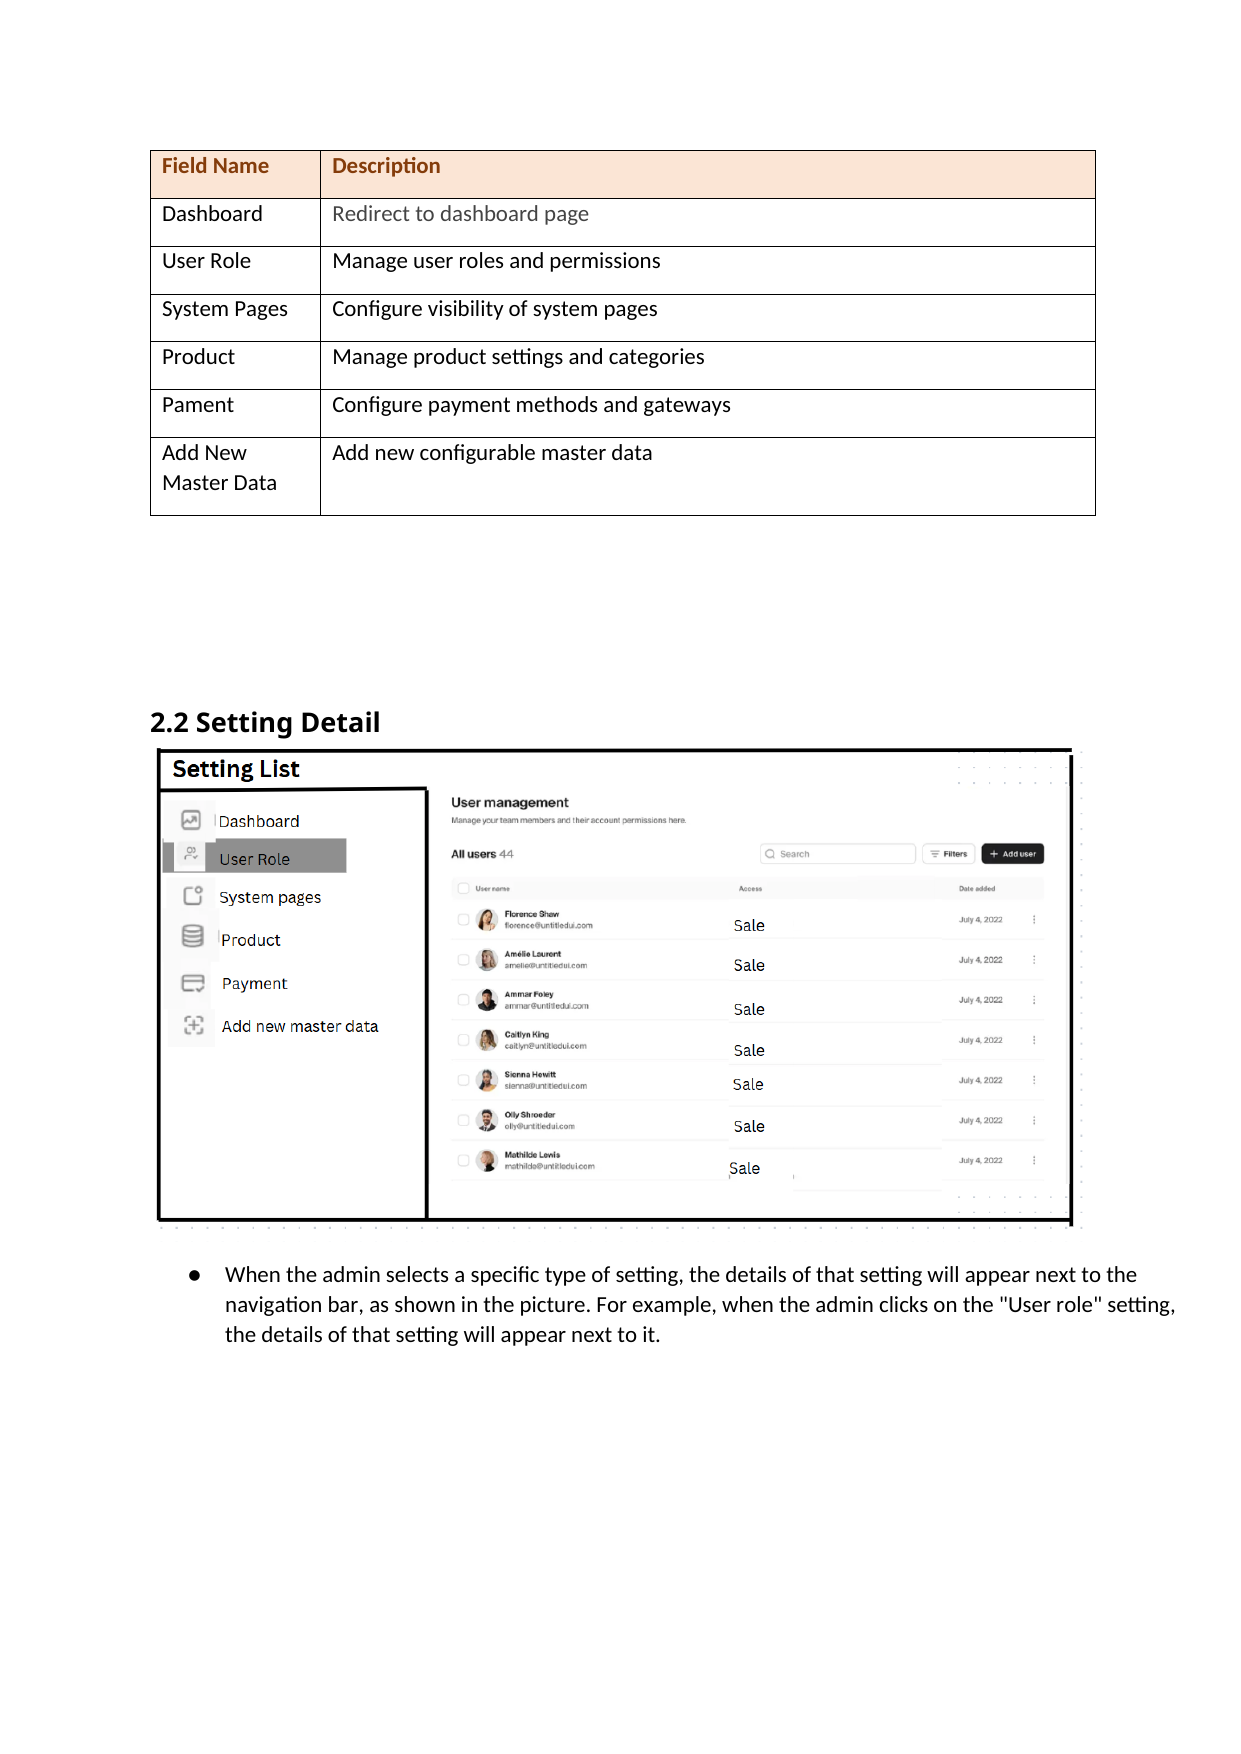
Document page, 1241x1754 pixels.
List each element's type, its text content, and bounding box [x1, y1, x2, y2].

table_cell Configure payment methods and gateways [321, 390, 1095, 437]
table_cell Product [151, 342, 320, 389]
table_header Field Name [151, 151, 320, 198]
table_cell Pament [151, 390, 320, 437]
table_cell Configure visibility of system pages [321, 295, 1095, 341]
table_cell Add new configurable master data [321, 438, 1095, 515]
list When the admin selects a specific type of setting, the details of that setting will appear next to the navigation bar, as shown in the picture. For example, when the admin clicks on the "User role" setting, the details of that setting will appear next to it. [187, 1260, 1198, 1348]
table_cell Manage user roles and permissions [321, 247, 1095, 293]
table_cell Add New Master Data [151, 438, 320, 515]
table_cell User Role [151, 247, 320, 293]
picture [150, 743, 1093, 1242]
table_header Description [321, 151, 1095, 198]
table_cell Redirect to dashboard page [321, 199, 1095, 246]
table_cell Dashboard [151, 199, 320, 246]
table_cell System Pages [151, 295, 320, 341]
subtitle 2.2 Setting Detail [150, 703, 1198, 740]
table_cell Manage product settings and categories [321, 342, 1095, 389]
